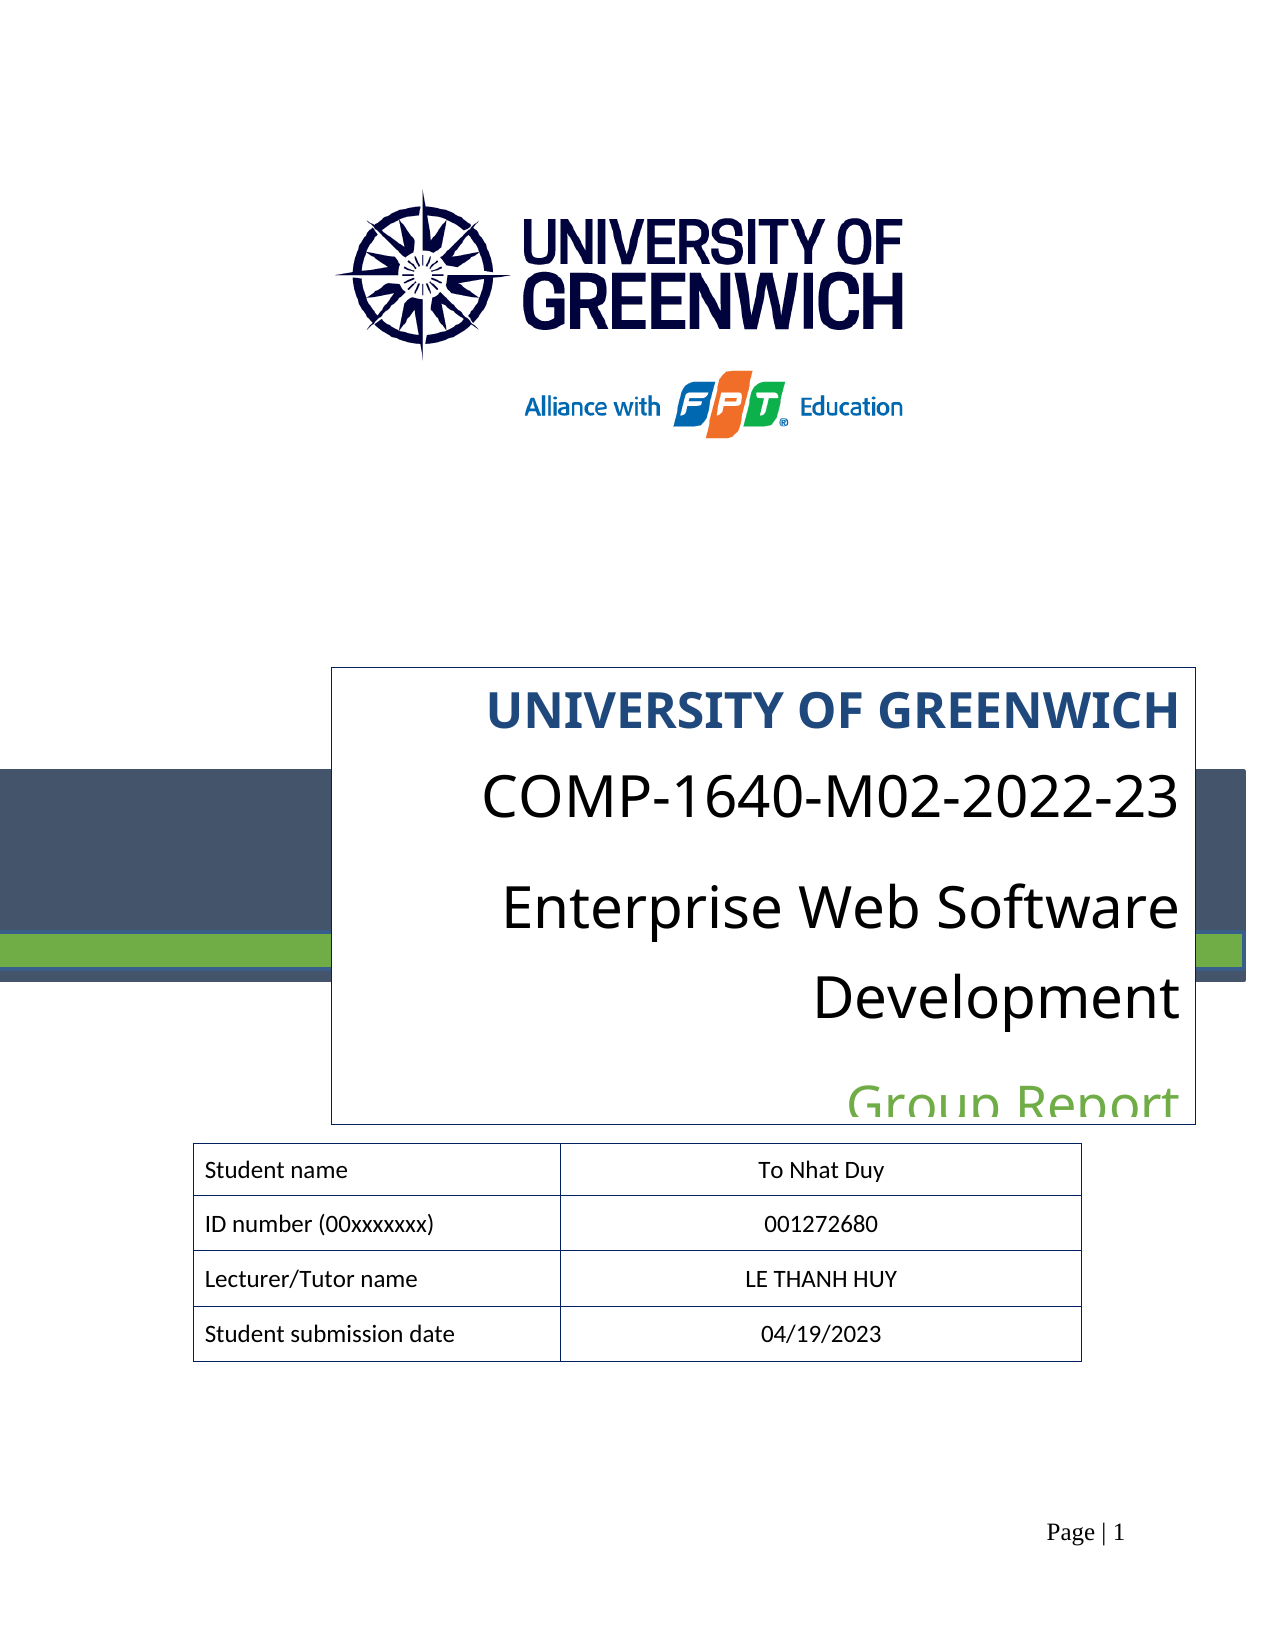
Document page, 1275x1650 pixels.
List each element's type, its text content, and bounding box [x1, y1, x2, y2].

table_header To Nhat Duy [561, 1144, 1081, 1195]
table_cell Lecturer/Tutor name [194, 1251, 560, 1306]
table_cell LE THANH HUY [561, 1251, 1081, 1306]
table_cell 001272680 [561, 1196, 1081, 1250]
table_cell 04/19/2023 [561, 1307, 1081, 1361]
table_cell ID number (00xxxxxxx) [194, 1196, 560, 1250]
table_header Student name [194, 1144, 560, 1195]
picture [287, 150, 988, 493]
table_cell Student submission date [194, 1307, 560, 1361]
